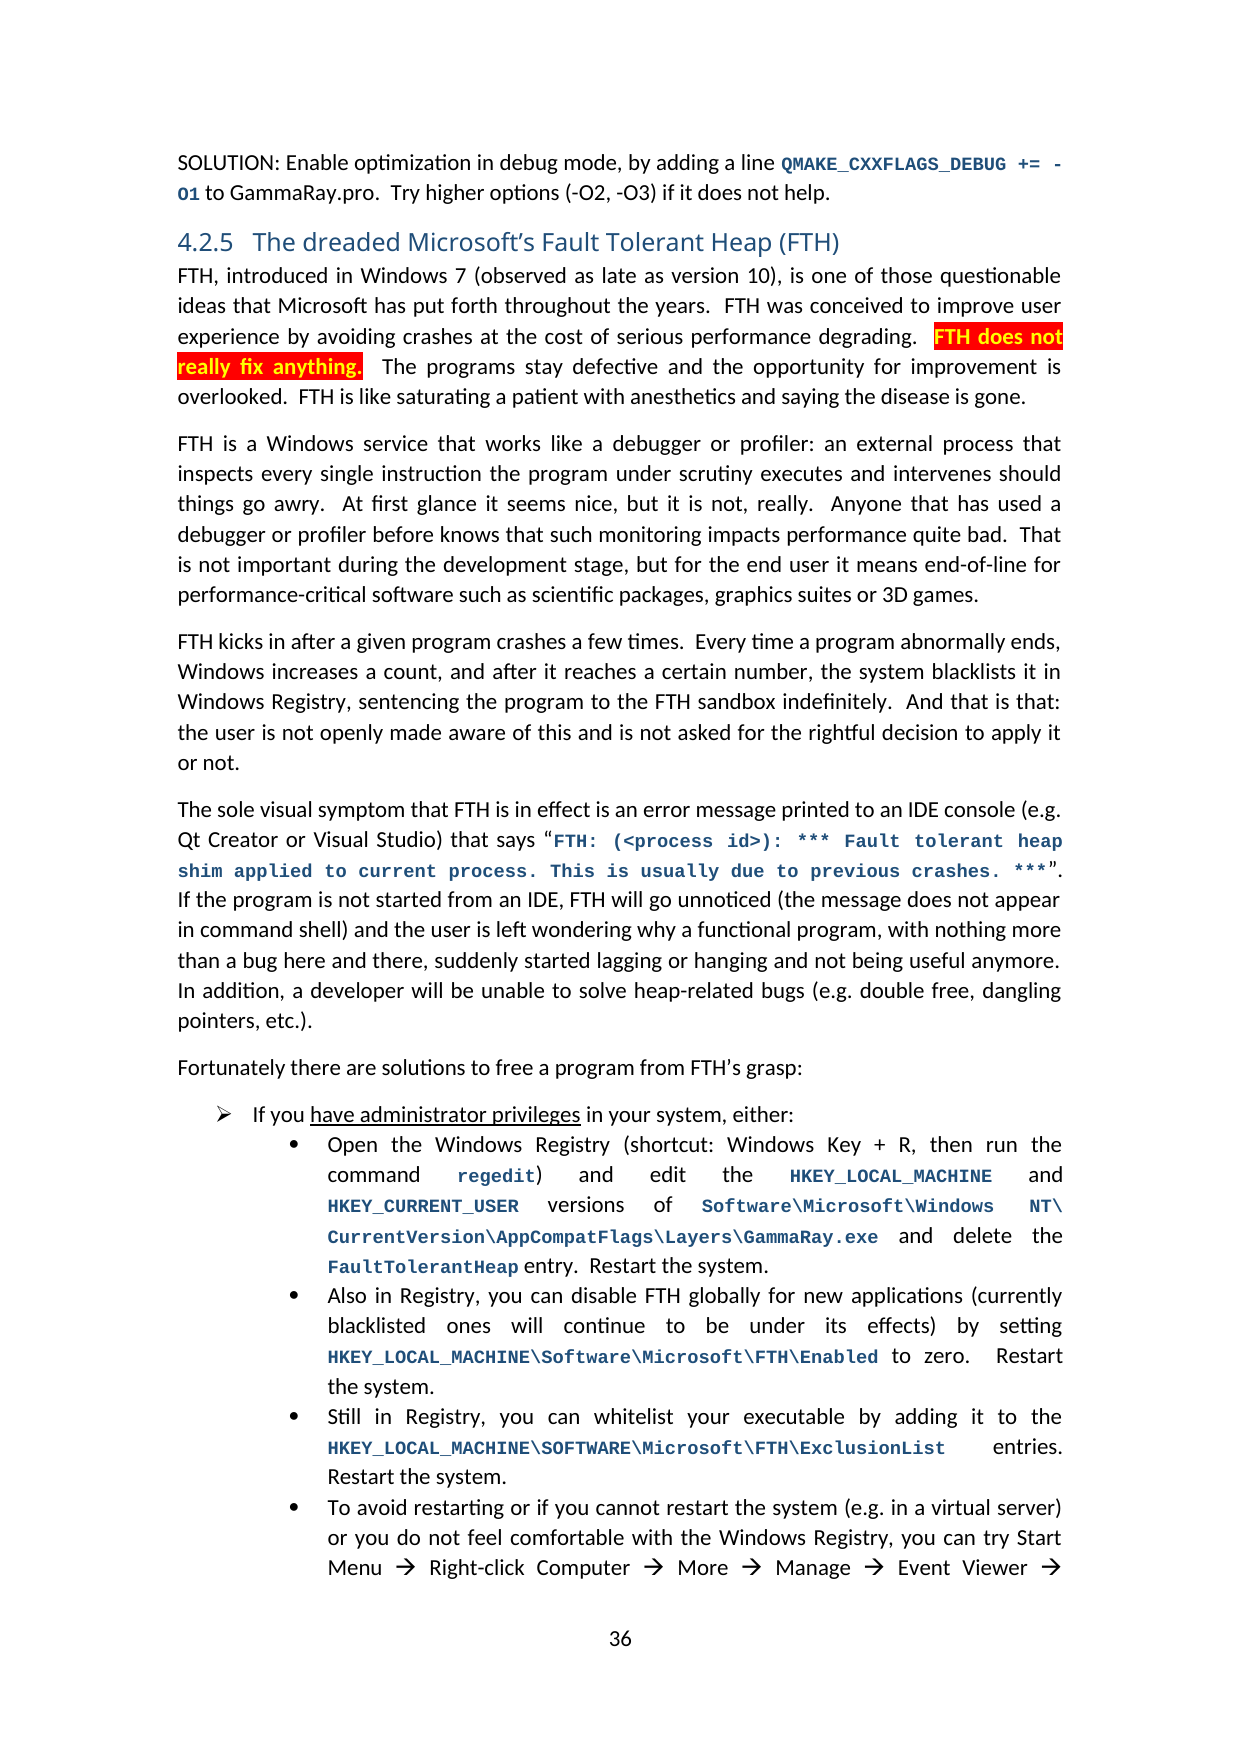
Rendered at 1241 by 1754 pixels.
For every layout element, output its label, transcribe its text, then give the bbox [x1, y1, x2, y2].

text The sole visual symptom that FTH is in effect is an error message printed to an IDE console (e.g. Qt Creator or Visual Studio) that says “FTH: (<process id>): *** Fault tolerant heap shim applied to current process. This is usually due to previous crashes. ***”. If the program is not started from an IDE, FTH will go unnoticed (the message does not appear in command shell) and the user is left wondering why a functional program, with nothing more than a bug here and there, suddenly started lagging or hanging and not being useful anymore. In addition, a developer will be unable to solve heap-related bugs (e.g. double free, dangling pointers, etc.). [177, 795, 1063, 1034]
list Open the Windows Registry (shortcut: Windows Key + R, then run the command regedit) and edit the HKEY_LOCAL_MACHINE and HKEY_CURRENT_USER versions of Software\Microsoft\Windows NT\CurrentVersion\AppCompatFlags\Layers\GammaRay.exe and delete the FaultTolerantHeap entry. Restart the system. [290, 1130, 1063, 1279]
list If you have administrator privileges in your system, either: [215, 1100, 1063, 1128]
list Also in Registry, you can disable FTH globally for new applications (currently blacklisted ones will continue to be under its effects) by setting HKEY_LOCAL_MACHINE\Software\Microsoft\FTH\Enabled to zero. Restart the system. [290, 1281, 1063, 1400]
list Still in Registry, you can whitelist your executable by adding it to the HKEY_LOCAL_MACHINE\SOFTWARE\Microsoft\FTH\ExclusionList entries. Restart the system. [290, 1402, 1063, 1491]
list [290, 1493, 1063, 1581]
text FTH, introduced in Windows 7 (observed as late as version 10), is one of those questionable ideas that Microsoft has put forth throughout the years. FTH was conceived to improve user experience by avoiding crashes at the cost of serious performance degrading. FTH does not really fix anything. The programs stay defective and the opportunity for improvement is overlooked. FTH is like saturating a patient with anesthetics and saying the disease is gone. [177, 261, 1063, 410]
subtitle The dreaded Microsoft’s Fault Tolerant Heap (FTH) [177, 225, 1063, 259]
text FTH kicks in after a given program crashes a few times. Every time a program abnormally ends, Windows increases a count, and after it reaches a certain number, the system blacklists it in Windows Registry, sentencing the program to the FTH sandbox indefinitely. And that is that: the user is not openly made aware of this and is not asked for the rightful decision to apply it or not. [177, 627, 1063, 776]
text SOLUTION: Enable optimization in debug mode, by adding a line QMAKE_CXXFLAGS_DEBUG += -O1 to GammaRay.pro. Try higher options (-O2, -O3) if it does not help. [177, 148, 1063, 206]
text Fortunately there are solutions to free a program from FTH’s grasp: [177, 1053, 1063, 1081]
text FTH is a Windows service that works like a debugger or profiler: an external process that inspects every single instruction the program under scrutiny executes and intervenes should things go awry. At first glance it seems nice, but it is not, really. Anyone that has used a debugger or profiler before knows that such monitoring impacts performance quite bad. That is not important during the development stage, but for the end user it means end-of-line for performance-critical software such as scientific packages, graphics suites or 3D games. [177, 429, 1063, 608]
